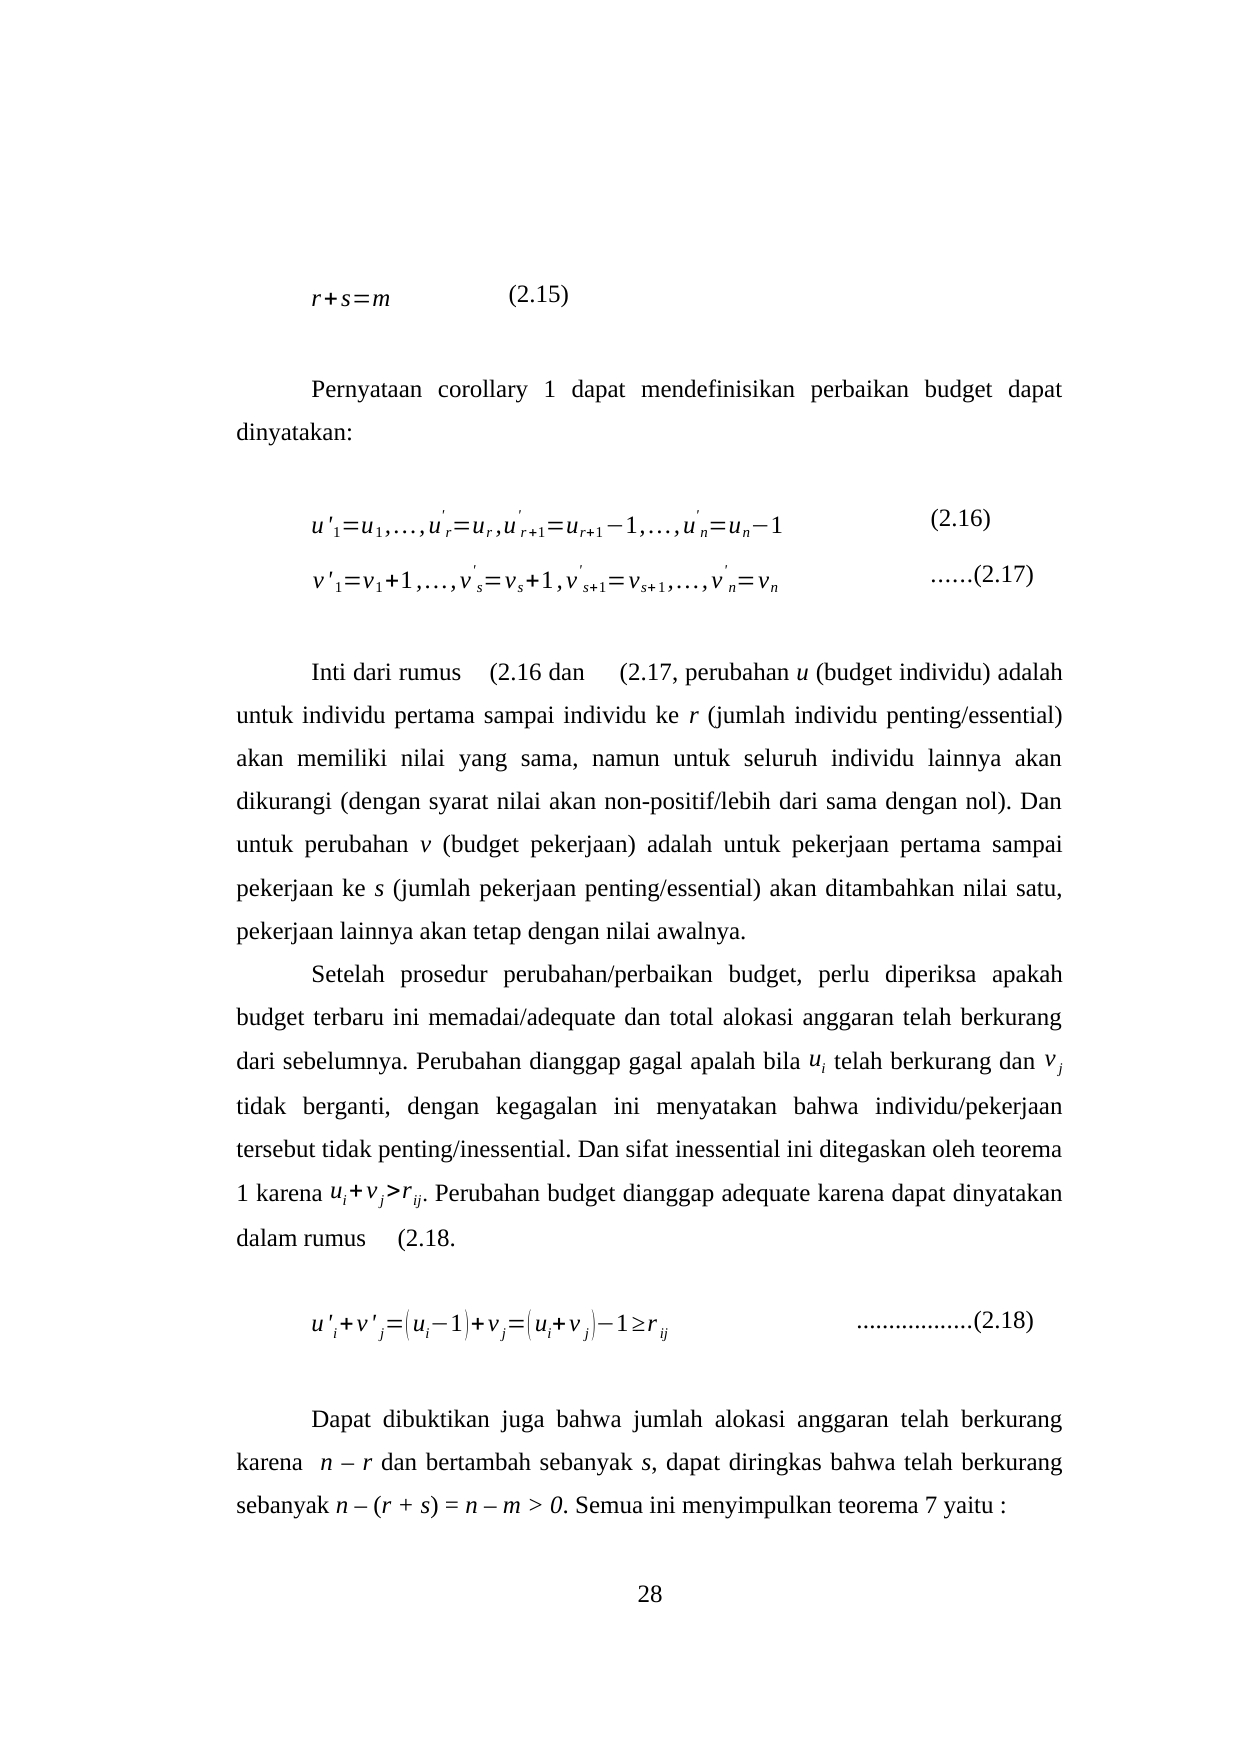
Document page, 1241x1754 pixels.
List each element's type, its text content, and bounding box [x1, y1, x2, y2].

text (2.16) [236, 503, 1063, 544]
text (2.15) [236, 279, 1063, 317]
text Setelah prosedur perubahan/perbaikan budget, perlu diperiksa apakah budget terbaru ini memadai/adequate dan total alokasi anggaran telah berkurang dari sebelumnya. Perubahan dianggap gagal apalah bila telah berkurang dan tidak berganti, dengan kegagalan ini menyatakan bahwa individu/pekerjaan tersebut tidak penting/inessential. Dan sifat inessential ini ditegaskan oleh teorema 1 karena . Perubahan budget dianggap adequate karena dapat dinyatakan dalam rumus 2.18. [236, 959, 1063, 1252]
text Inti dari rumus 2.16 dan 2.17, perubahan u (budget individu) adalah untuk individu pertama sampai individu ke r (jumlah individu penting/essential) akan memiliki nilai yang sama, namun untuk seluruh individu lainnya akan dikurangi (dengan syarat nilai akan non-positif/lebih dari sama dengan nol). Dan untuk perubahan v (budget pekerjaan) adalah untuk pekerjaan pertama sampai pekerjaan ke s (jumlah pekerjaan penting/essential) akan ditambahkan nilai satu, pekerjaan lainnya akan tetap dengan nilai awalnya. [236, 657, 1063, 944]
text Dapat dibuktikan juga bahwa jumlah alokasi anggaran telah berkurang karena n – r dan bertambah sebanyak s, dapat diringkas bahwa telah berkurang sebanyak n – (r + s) = n – m > 0. Semua ini menyimpulkan teorema 7 yaitu : [236, 1404, 1063, 1519]
text Pernyataan corollary 1 dapat mendefinisikan perbaikan budget dapat dinyatakan: [236, 374, 1063, 446]
text (2.18) [236, 1305, 1063, 1346]
text (2.17) [236, 559, 1063, 599]
